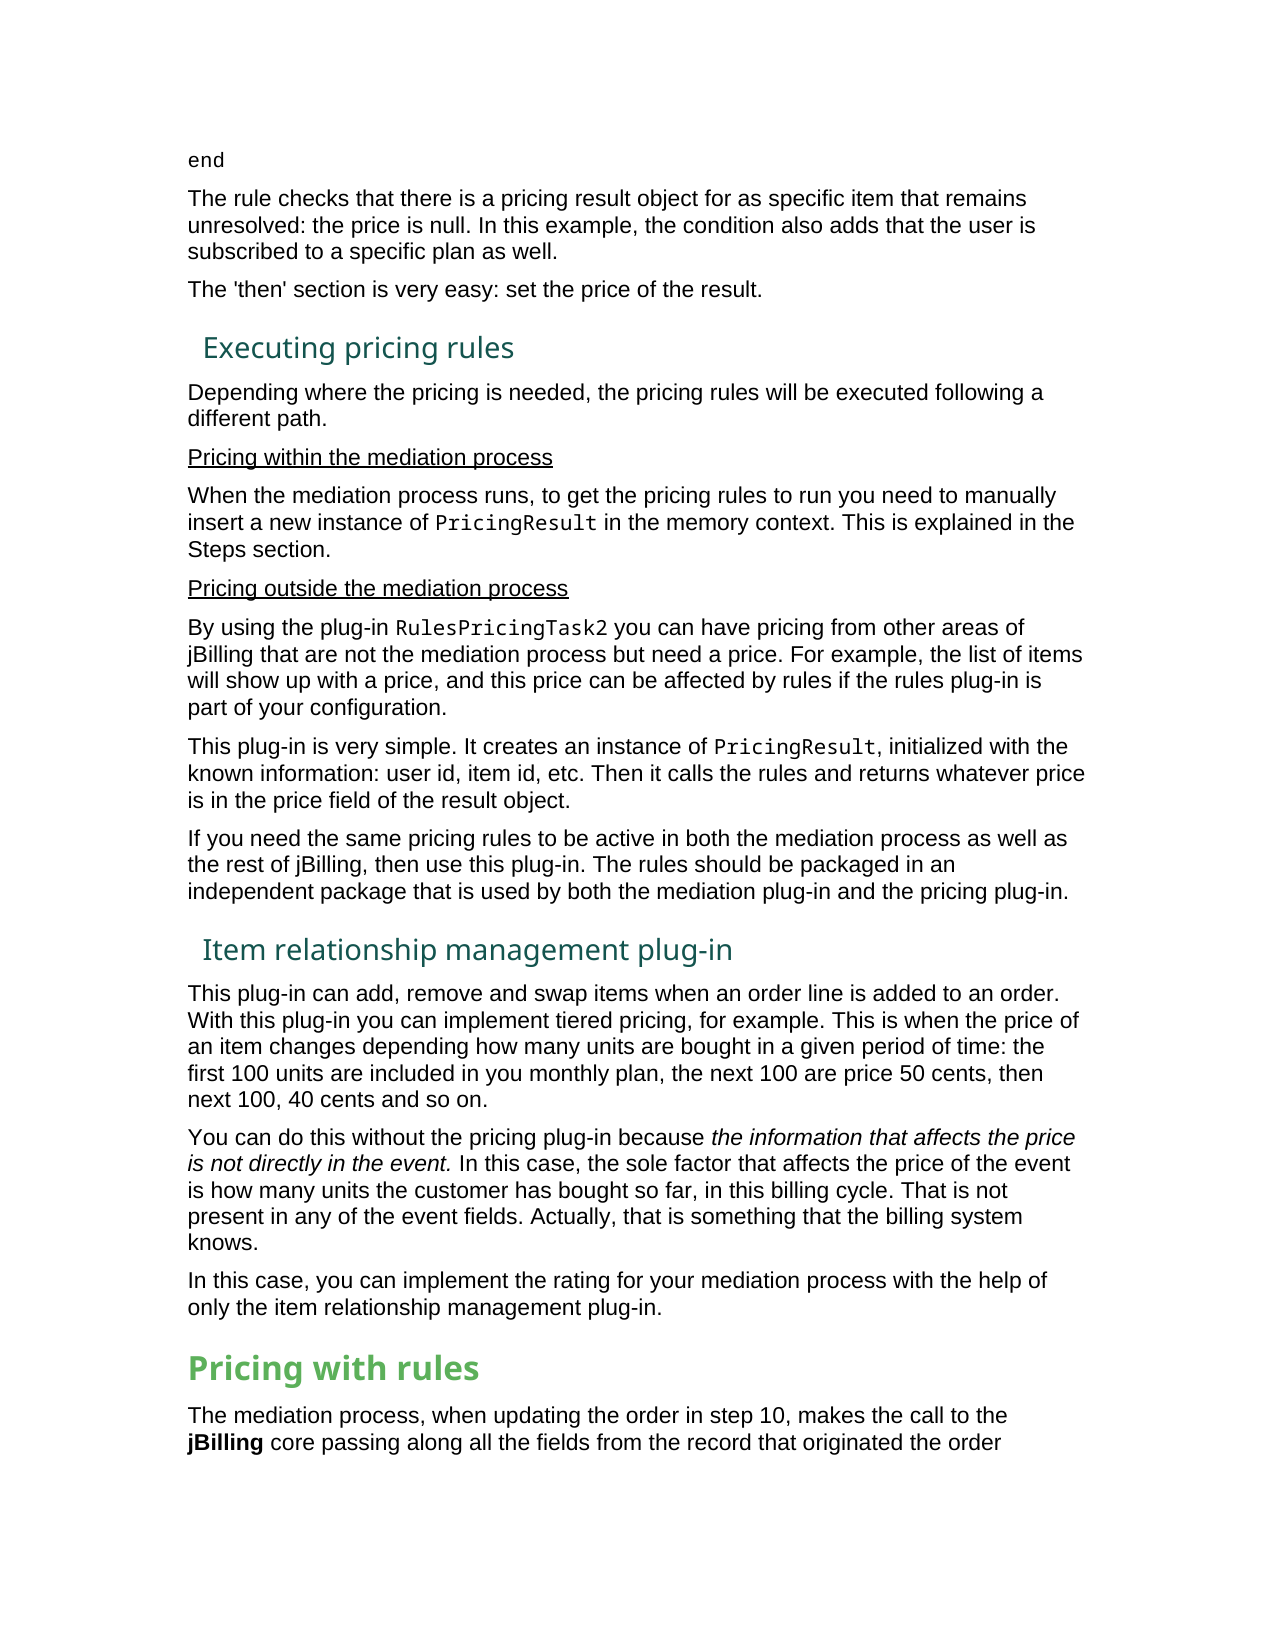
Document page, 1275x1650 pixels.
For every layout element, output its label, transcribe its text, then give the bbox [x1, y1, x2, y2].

text You can do this without the pricing plug-in because the information that affects the price is not directly in the event. In this case, the sole factor that affects the price of the event is how many units the customer has bought so far, in this billing cycle. That is not present in any of the event fields. Actually, that is something that the billing system knows. [187, 1124, 1087, 1256]
text Pricing outside the mediation process [187, 574, 1087, 601]
text end [187, 150, 1087, 174]
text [187, 1402, 1087, 1455]
subtitle Item relationship management plug-in [202, 929, 1087, 969]
text The rule checks that there is a pricing result object for as specific item that remains unresolved: the price is null. In this example, the condition also adds that the user is subscribed to a specific plan as well. [187, 185, 1087, 264]
text By using the plug-in RulesPricingTask2 you can have pricing from other areas of jBilling that are not the mediation process but need a price. For example, the list of items will show up with a price, and this price can be affected by rules if the rules plug-in is part of your configuration. [187, 613, 1087, 720]
text In this case, you can implement the rating for your mediation process with the help of only the item relationship management plug-in. [187, 1267, 1087, 1320]
text If you need the same pricing rules to be active in both the mediation process as well as the rest of jBilling, then use this plug-in. The rules should be packaged in an independent package that is used by both the mediation plug-in and the pricing plug-in. [187, 825, 1087, 904]
text Pricing within the mediation process [187, 443, 1087, 470]
subtitle Pricing with rules [187, 1345, 1087, 1391]
text This plug-in is very simple. It creates an instance of PricingResult, initialized with the known information: user id, item id, etc. Then it calls the rules and returns whatever price is in the price field of the result object. [187, 732, 1087, 813]
text The 'then' section is very easy: set the price of the result. [187, 276, 1087, 303]
text When the mediation process runs, to get the pricing rules to run you need to manually insert a new instance of PricingResult in the memory context. This is explained in the Steps section. [187, 482, 1087, 563]
text This plug-in can add, remove and swap items when an order line is added to an order. With this plug-in you can implement tiered pricing, for example. This is when the price of an item changes depending how many units are bought in a given period of time: the first 100 units are included in you monthly plan, the next 100 are price 50 cents, then next 100, 40 cents and so on. [187, 980, 1087, 1112]
text Depending where the pricing is needed, the pricing rules will be executed following a different path. [187, 379, 1087, 432]
subtitle Executing pricing rules [202, 328, 1087, 367]
